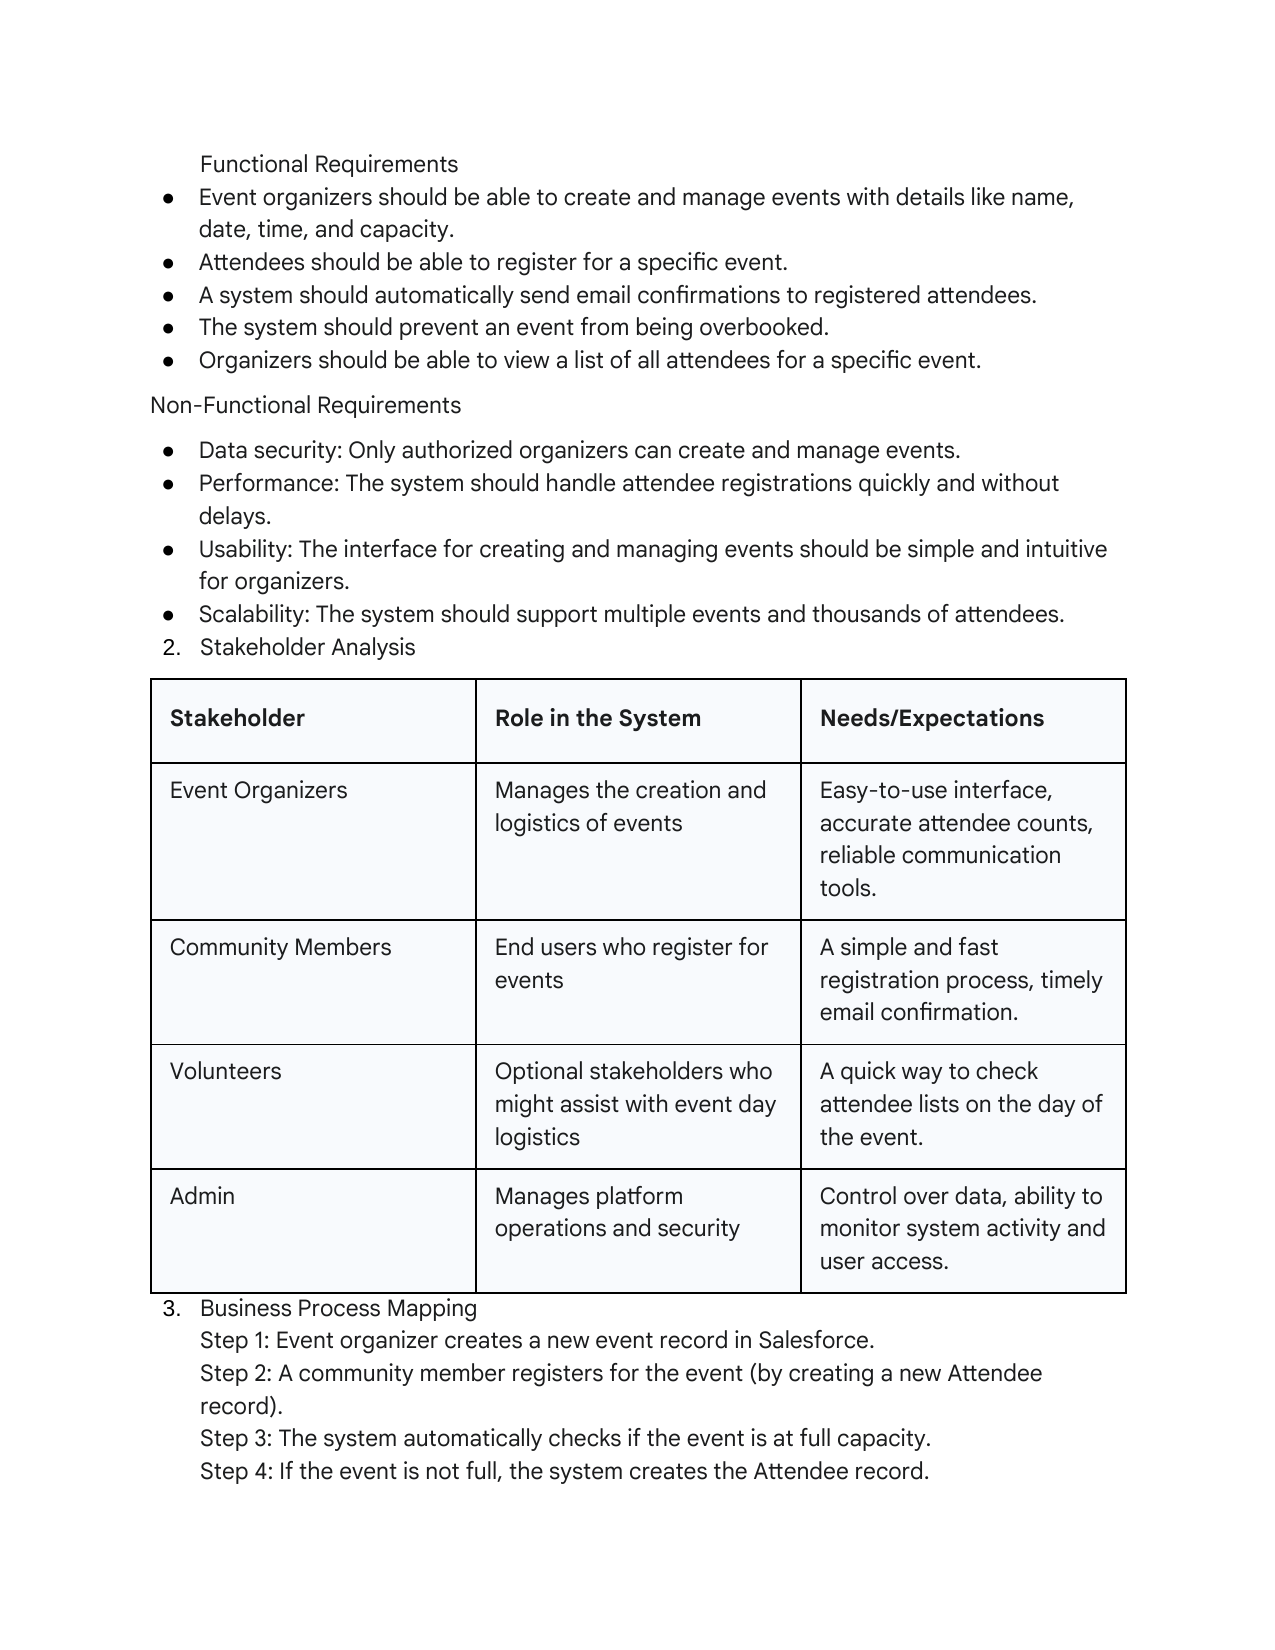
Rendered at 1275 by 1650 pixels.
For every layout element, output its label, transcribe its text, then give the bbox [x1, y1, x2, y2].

list Data security: Only authorized organizers can create and manage events. [161, 437, 1125, 465]
table_cell End users who register for events [477, 921, 800, 1043]
list Event organizers should be able to create and manage events with details like name, date, time, and capacity. [161, 183, 1125, 244]
text Non-Functional Requirements [150, 391, 1125, 420]
list Attendees should be able to register for a specific event. [161, 248, 1125, 277]
table_cell A simple and fast registration process, timely email confirmation. [802, 921, 1125, 1043]
list A system should automatically send email confirmations to registered attendees. [161, 281, 1125, 309]
table_cell Manages platform operations and security [477, 1170, 800, 1292]
table_cell Easy-to-use interface, accurate attendee counts, reliable communication tools. [802, 764, 1125, 919]
list Scalability: The system should support multiple events and thousands of attendees. [161, 600, 1125, 629]
list Stakeholder Analysis [162, 633, 1125, 662]
list The system should prevent an event from being overbooked. [161, 313, 1125, 342]
table_cell Community Members [152, 921, 475, 1043]
list Performance: The system should handle attendee registrations quickly and without delays. [161, 469, 1125, 531]
table_header Stakeholder [152, 680, 475, 762]
table_header Role in the System [477, 680, 800, 762]
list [162, 1294, 1125, 1486]
table_cell Admin [152, 1170, 475, 1292]
table_header Needs/Expectations [802, 680, 1125, 762]
table_cell Volunteers [152, 1045, 475, 1168]
table_cell A quick way to check attendee lists on the day of the event. [802, 1045, 1125, 1168]
list Usability: The interface for creating and managing events should be simple and intuitive for organizers. [161, 535, 1125, 596]
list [162, 150, 1125, 179]
table_cell Event Organizers [152, 764, 475, 919]
list Organizers should be able to view a list of all attendees for a specific event. [161, 346, 1125, 375]
table_cell Manages the creation and logistics of events [477, 764, 800, 919]
table_cell Optional stakeholders who might assist with event day logistics [477, 1045, 800, 1168]
table_cell Control over data, ability to monitor system activity and user access. [802, 1170, 1125, 1292]
